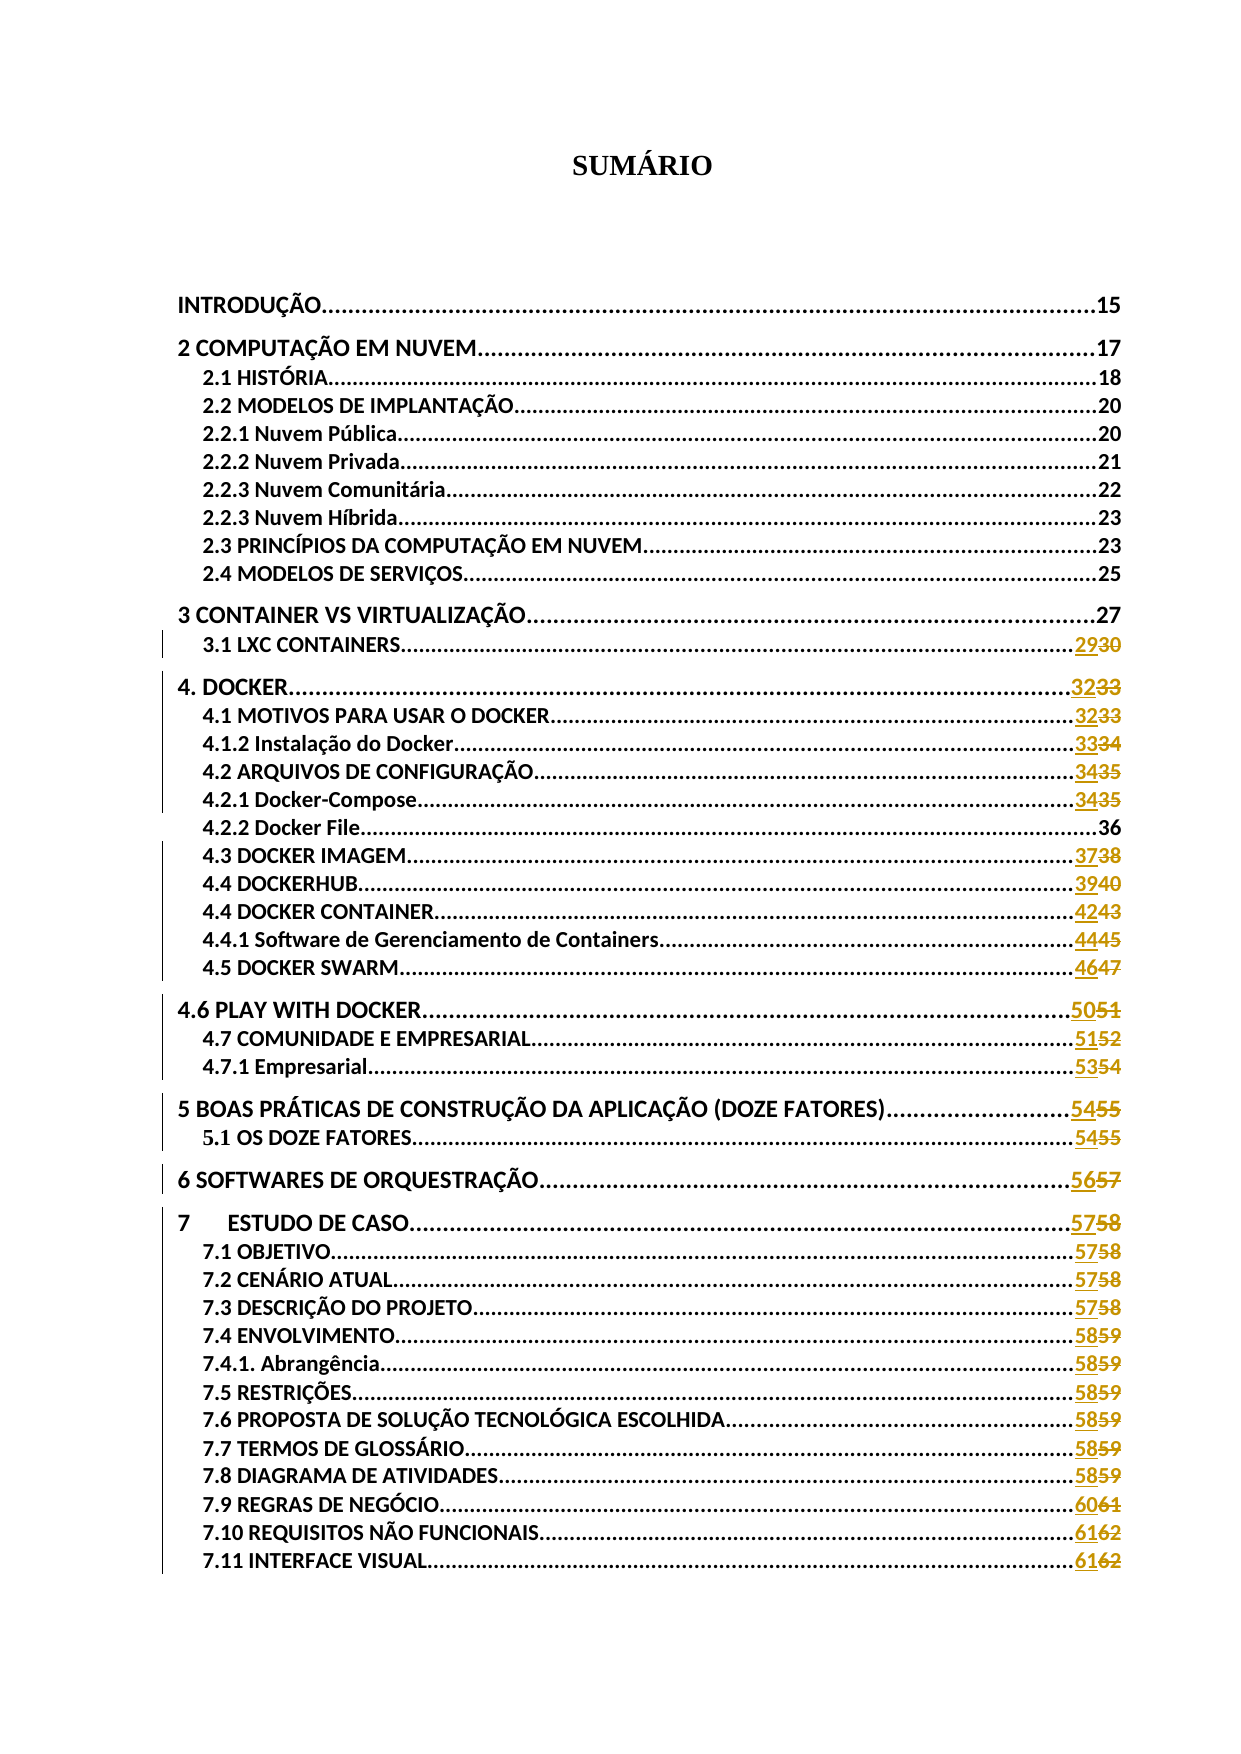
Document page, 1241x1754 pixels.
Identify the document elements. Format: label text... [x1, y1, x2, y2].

text SUMÁRIO [177, 148, 1107, 181]
